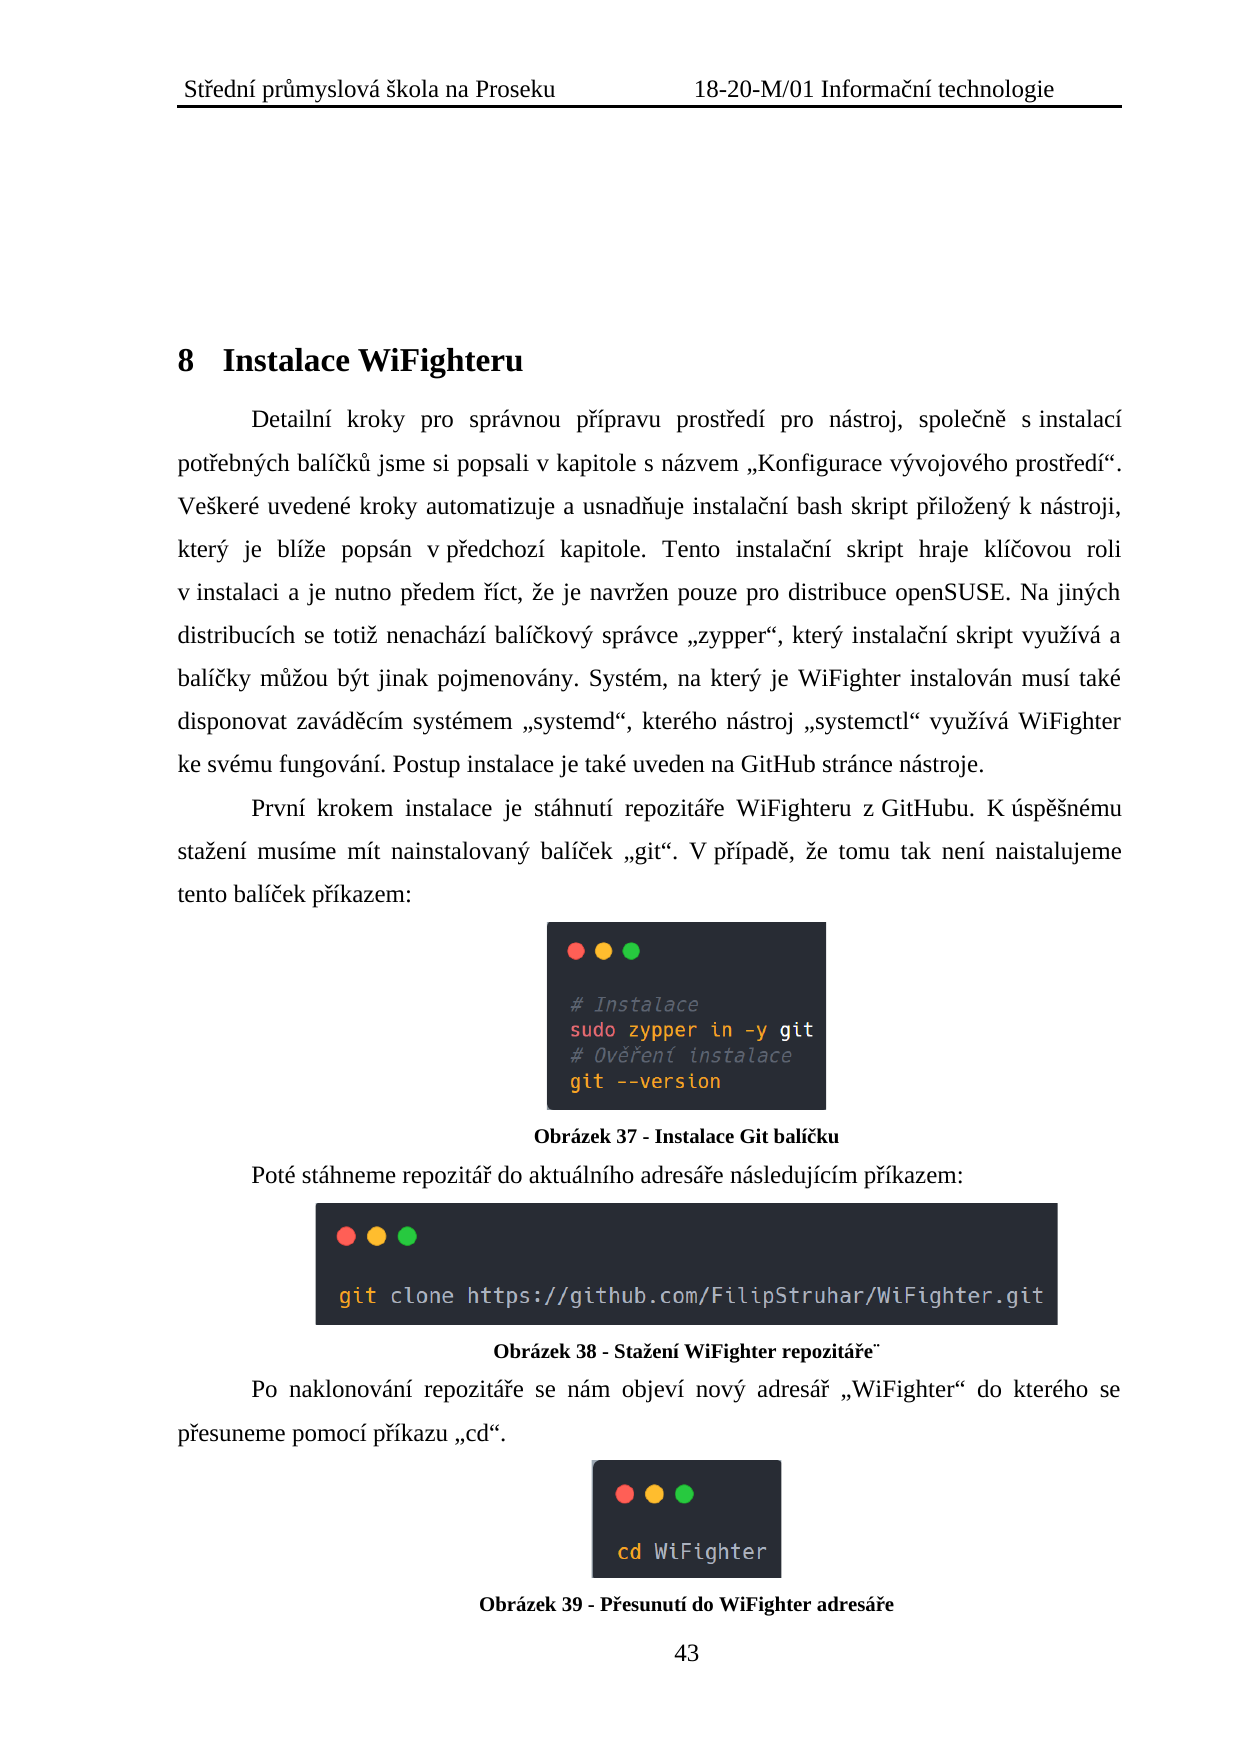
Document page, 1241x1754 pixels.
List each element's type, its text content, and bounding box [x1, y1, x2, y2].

picture [315, 1203, 1058, 1325]
text Detailní kroky pro správnou přípravu prostředí pro nástroj, společně s instalací potřebných balíčků jsme si popsali v kapitole s názvem „Konfigurace vývojového prostředí“. Veškeré uvedené kroky automatizuje a usnadňuje instalační bash skript přiložený k nástroji, který je blíže popsán v předchozí kapitole. Tento instalační skript hraje klíčovou roli v instalaci a je nutno předem říct, že je navržen pouze pro distribuce openSUSE. Na jiných distribucích se totiž nenachází balíčkový správce „zypper“, který instalační skript využívá a balíčky můžou být jinak pojmenovány. Systém, na který je WiFighter instalován musí také disponovat zaváděcím systémem „systemd“, kterého nástroj „systemctl“ využívá WiFighter ke svému fungování. Postup instalace je také uveden na GitHub stránce nástroje. [177, 404, 1122, 778]
subtitle Instalace WiFighteru [177, 341, 1122, 379]
picture [546, 922, 827, 1110]
text První krokem instalace je stáhnutí repozitáře WiFighteru z GitHubu. K úspěšnému stažení musíme mít nainstalovaný balíček „git“. V případě, že tomu tak není naistalujeme tento balíček příkazem: [177, 793, 1122, 908]
text Poté stáhneme repozitář do aktuálního adresáře následujícím příkazem: [177, 1160, 1122, 1189]
text Po naklonování repozitáře se nám objeví nový adresář „WiFighter“ do kterého se přesuneme pomocí příkazu „cd“. [177, 1374, 1122, 1446]
picture [591, 1460, 782, 1578]
